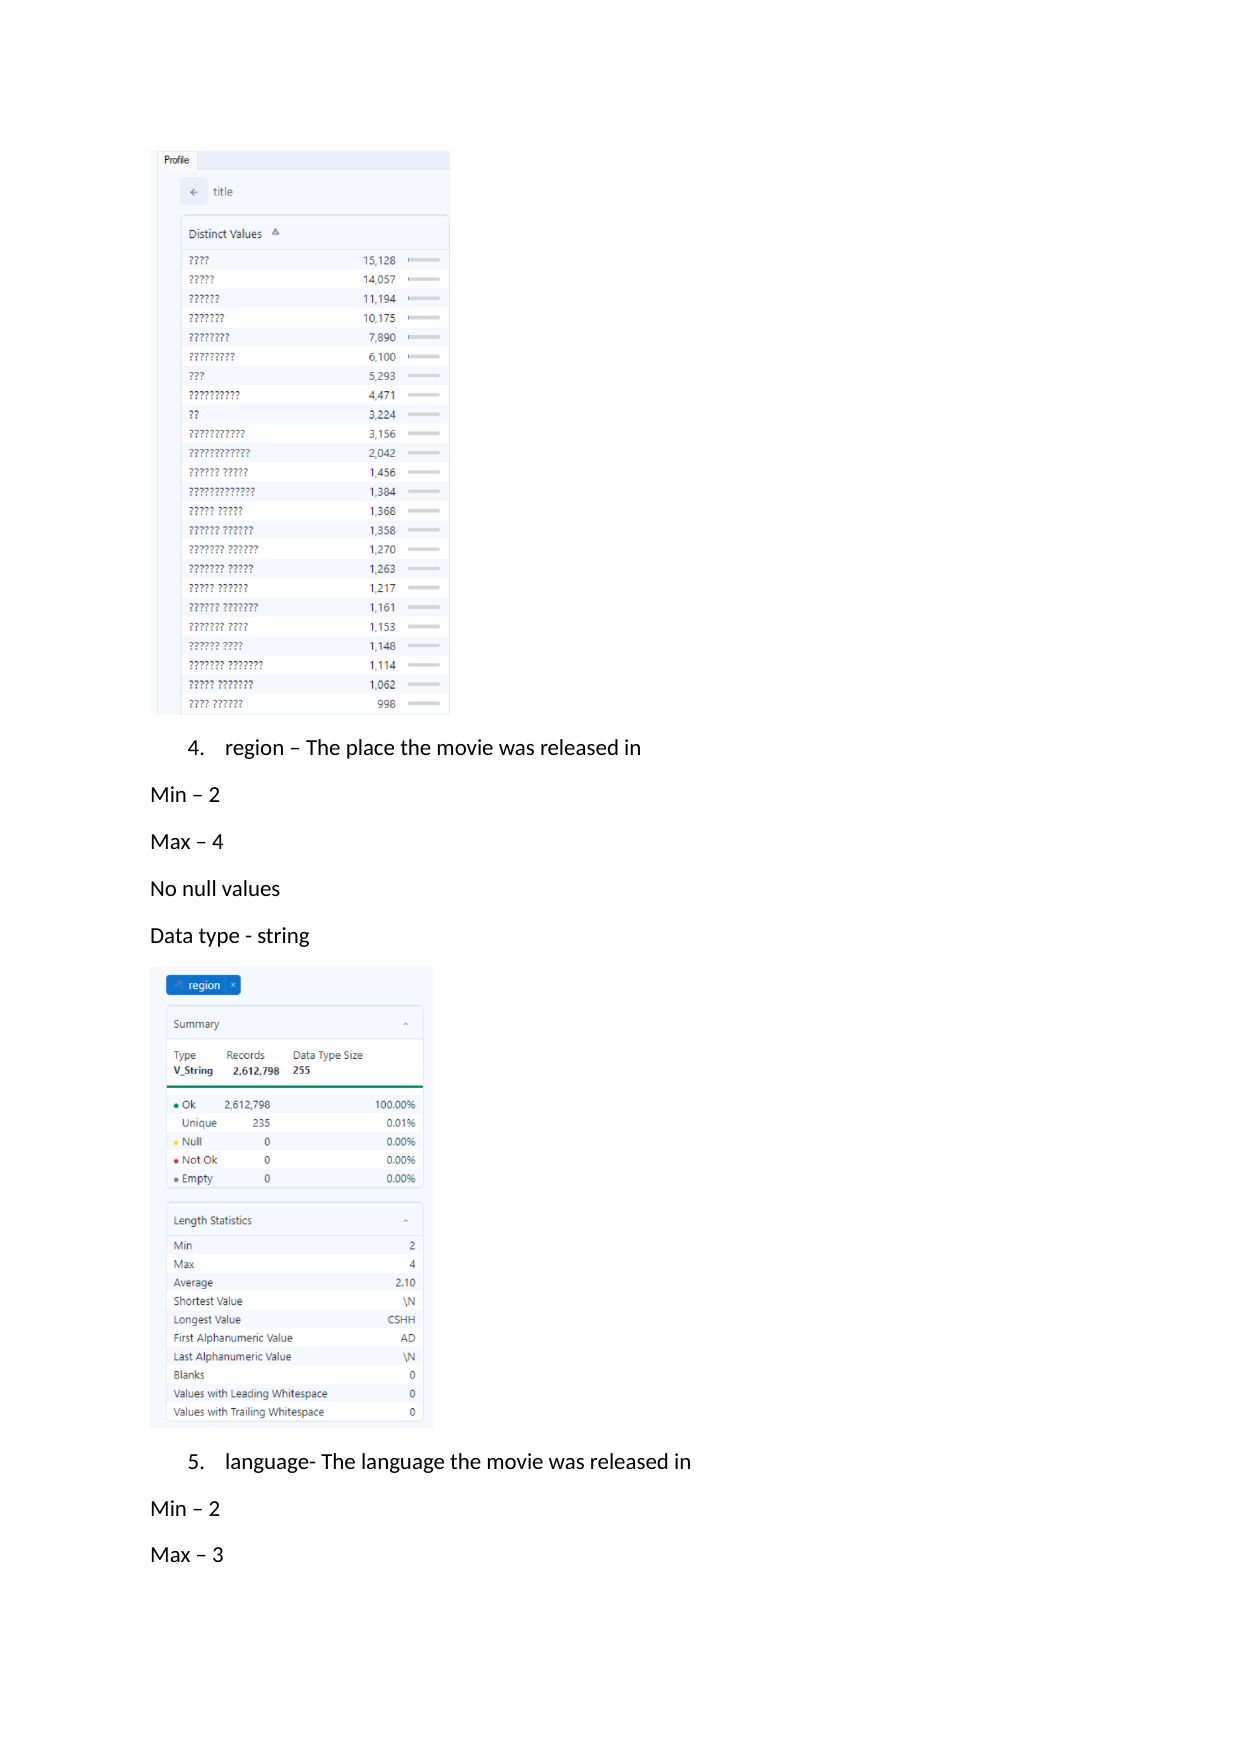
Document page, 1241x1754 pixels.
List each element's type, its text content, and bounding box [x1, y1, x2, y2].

text No null values [150, 874, 1090, 902]
list region – The place the movie was released in [187, 733, 1090, 761]
text Min – 2 [150, 780, 1090, 808]
text Max – 3 [150, 1541, 1090, 1569]
picture [150, 150, 451, 715]
text Min – 2 [150, 1494, 1090, 1522]
text Data type - string [150, 921, 1090, 949]
text Max – 4 [150, 827, 1090, 855]
picture [150, 967, 434, 1428]
list language- The language the movie was released in [187, 1447, 1090, 1475]
